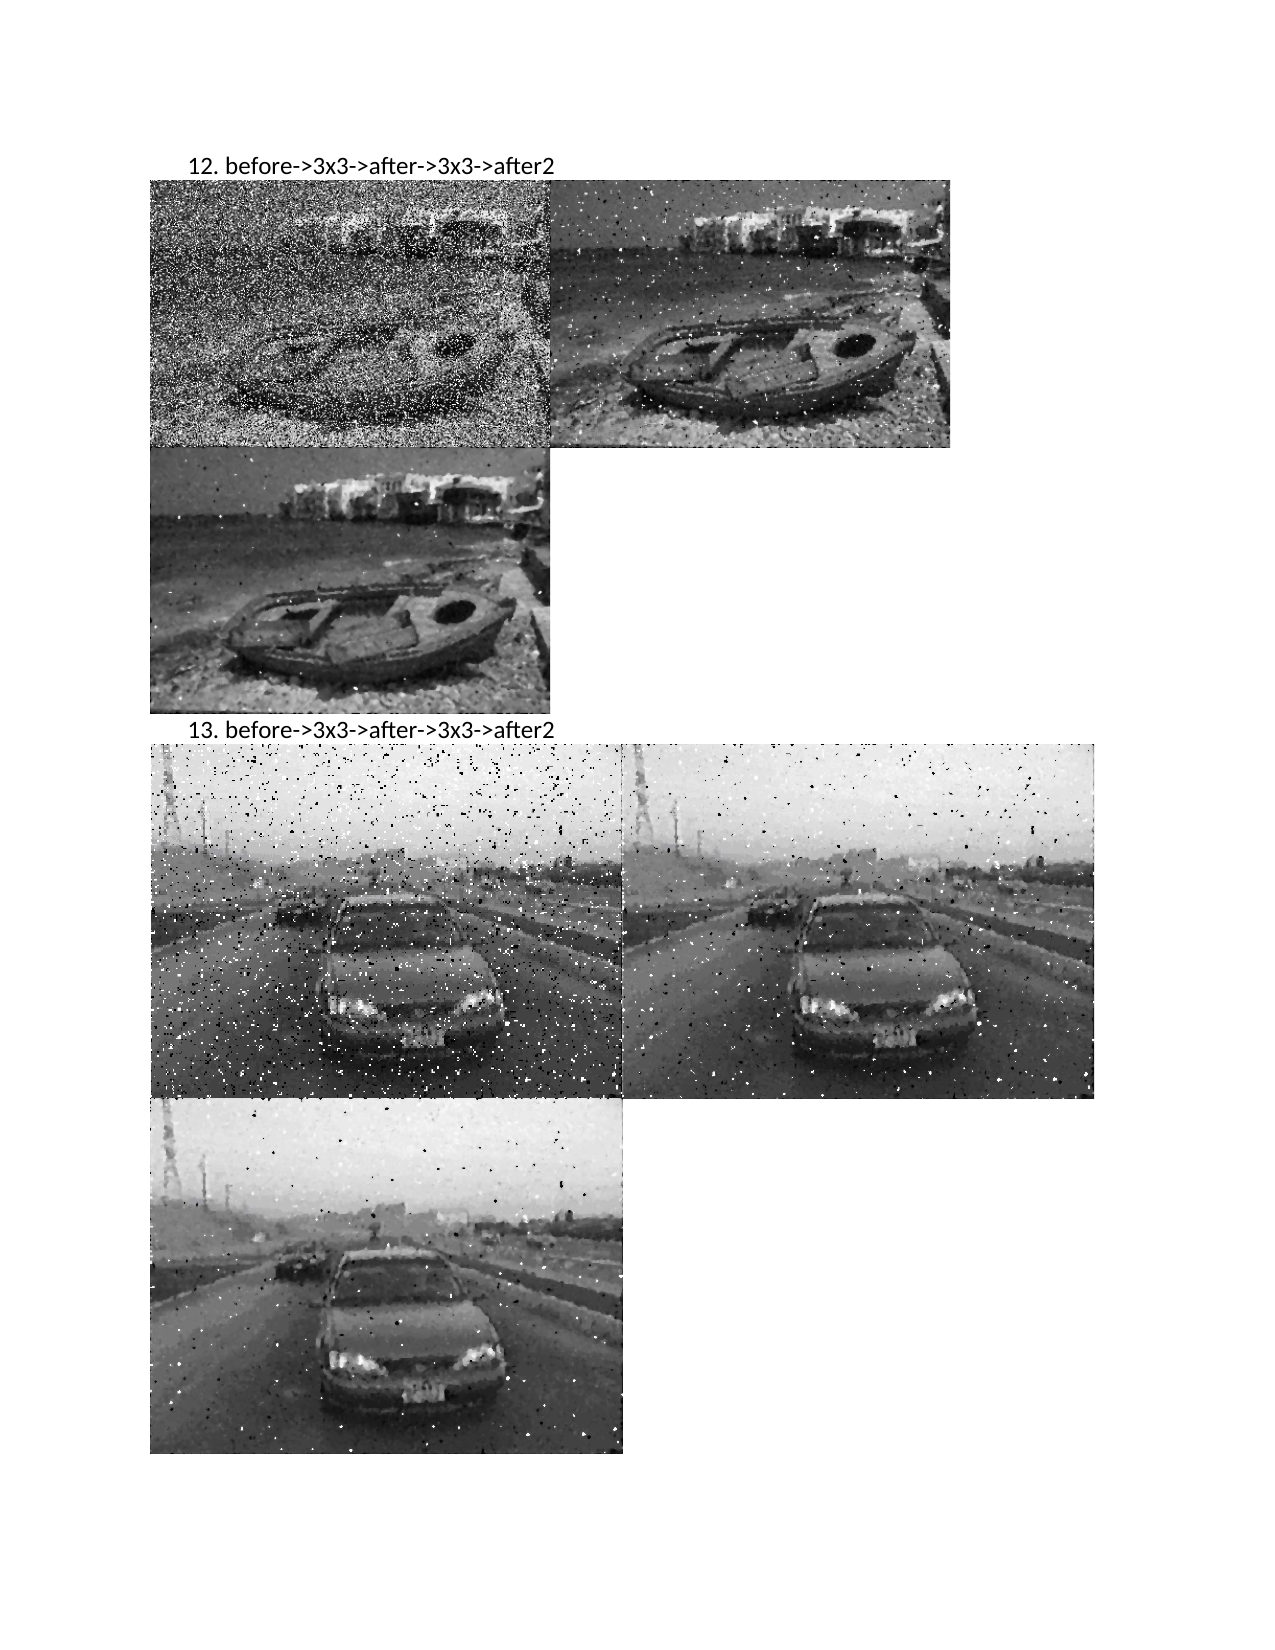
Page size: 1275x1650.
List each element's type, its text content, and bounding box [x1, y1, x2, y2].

picture [150, 180, 951, 714]
list before->3x3->after->3x3->after2 [187, 150, 1125, 181]
picture [150, 744, 1095, 1454]
list before->3x3->after->3x3->after2 [187, 714, 1125, 744]
